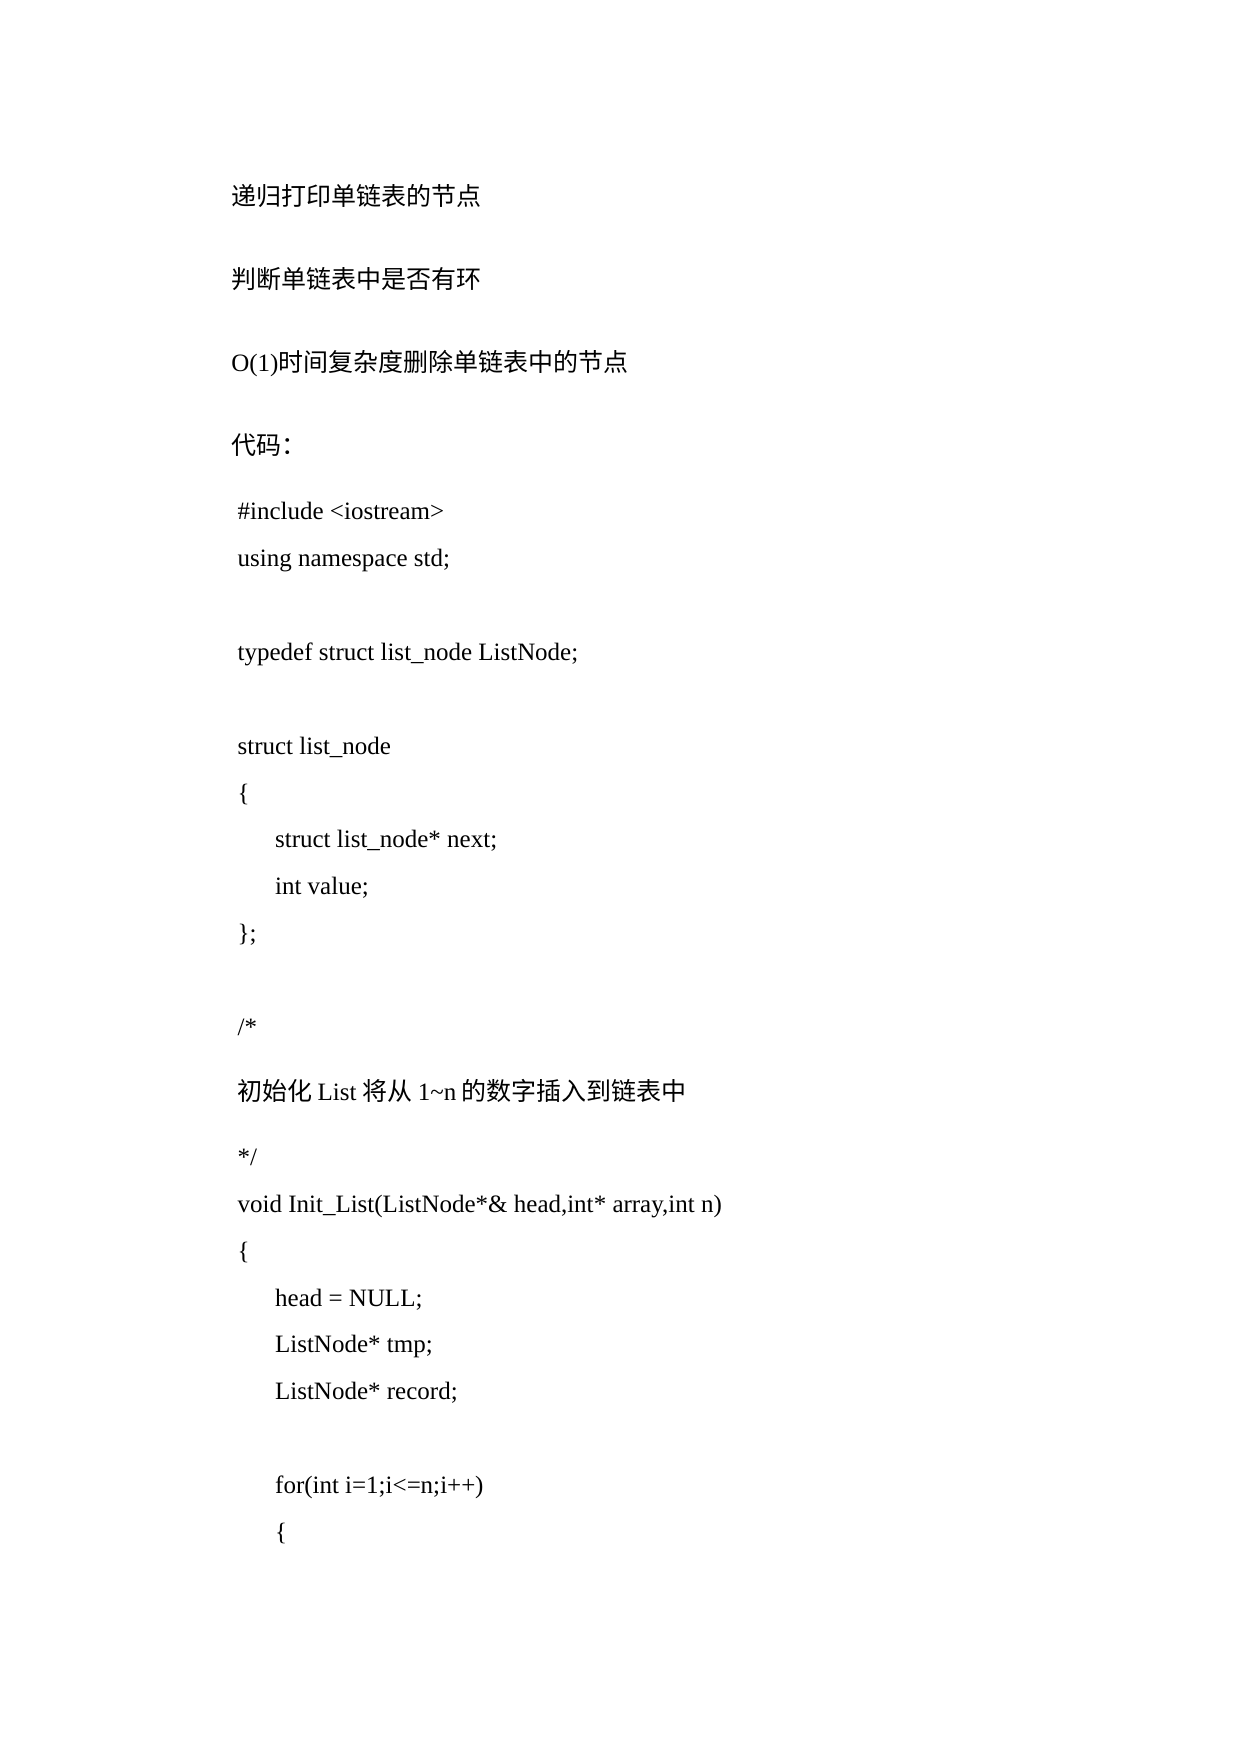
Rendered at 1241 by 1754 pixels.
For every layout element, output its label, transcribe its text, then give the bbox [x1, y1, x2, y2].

text using namespace std; [237, 541, 1053, 574]
text { [237, 1515, 1053, 1548]
text typedef struct list_node ListNode; [237, 635, 1053, 668]
text */ [237, 1140, 1053, 1173]
text 初始化List 将从1~n的数字插入到链表中 [237, 1057, 1053, 1122]
text 递归打印单链表的节点 [187, 162, 1053, 227]
text ListNode* tmp; [237, 1328, 1053, 1360]
text struct list_node [237, 729, 1053, 761]
text }; [237, 916, 1053, 949]
text { [237, 776, 1053, 808]
text O(1)时间复杂度删除单链表中的节点 [187, 328, 1053, 393]
text struct list_node* next; [237, 823, 1053, 855]
text ListNode* record; [237, 1374, 1053, 1407]
text { [237, 1234, 1053, 1266]
text int value; [237, 869, 1053, 902]
text void Init_List(ListNode*& head,int* array,int n) [237, 1187, 1053, 1219]
text 判断单链表中是否有环 [187, 245, 1053, 310]
text /* [237, 1010, 1053, 1043]
text for(int i=1;i<=n;i++) [237, 1468, 1053, 1501]
text #include <iostream> [237, 494, 1053, 527]
text head = NULL; [237, 1281, 1053, 1313]
text 代码： [187, 411, 1053, 476]
